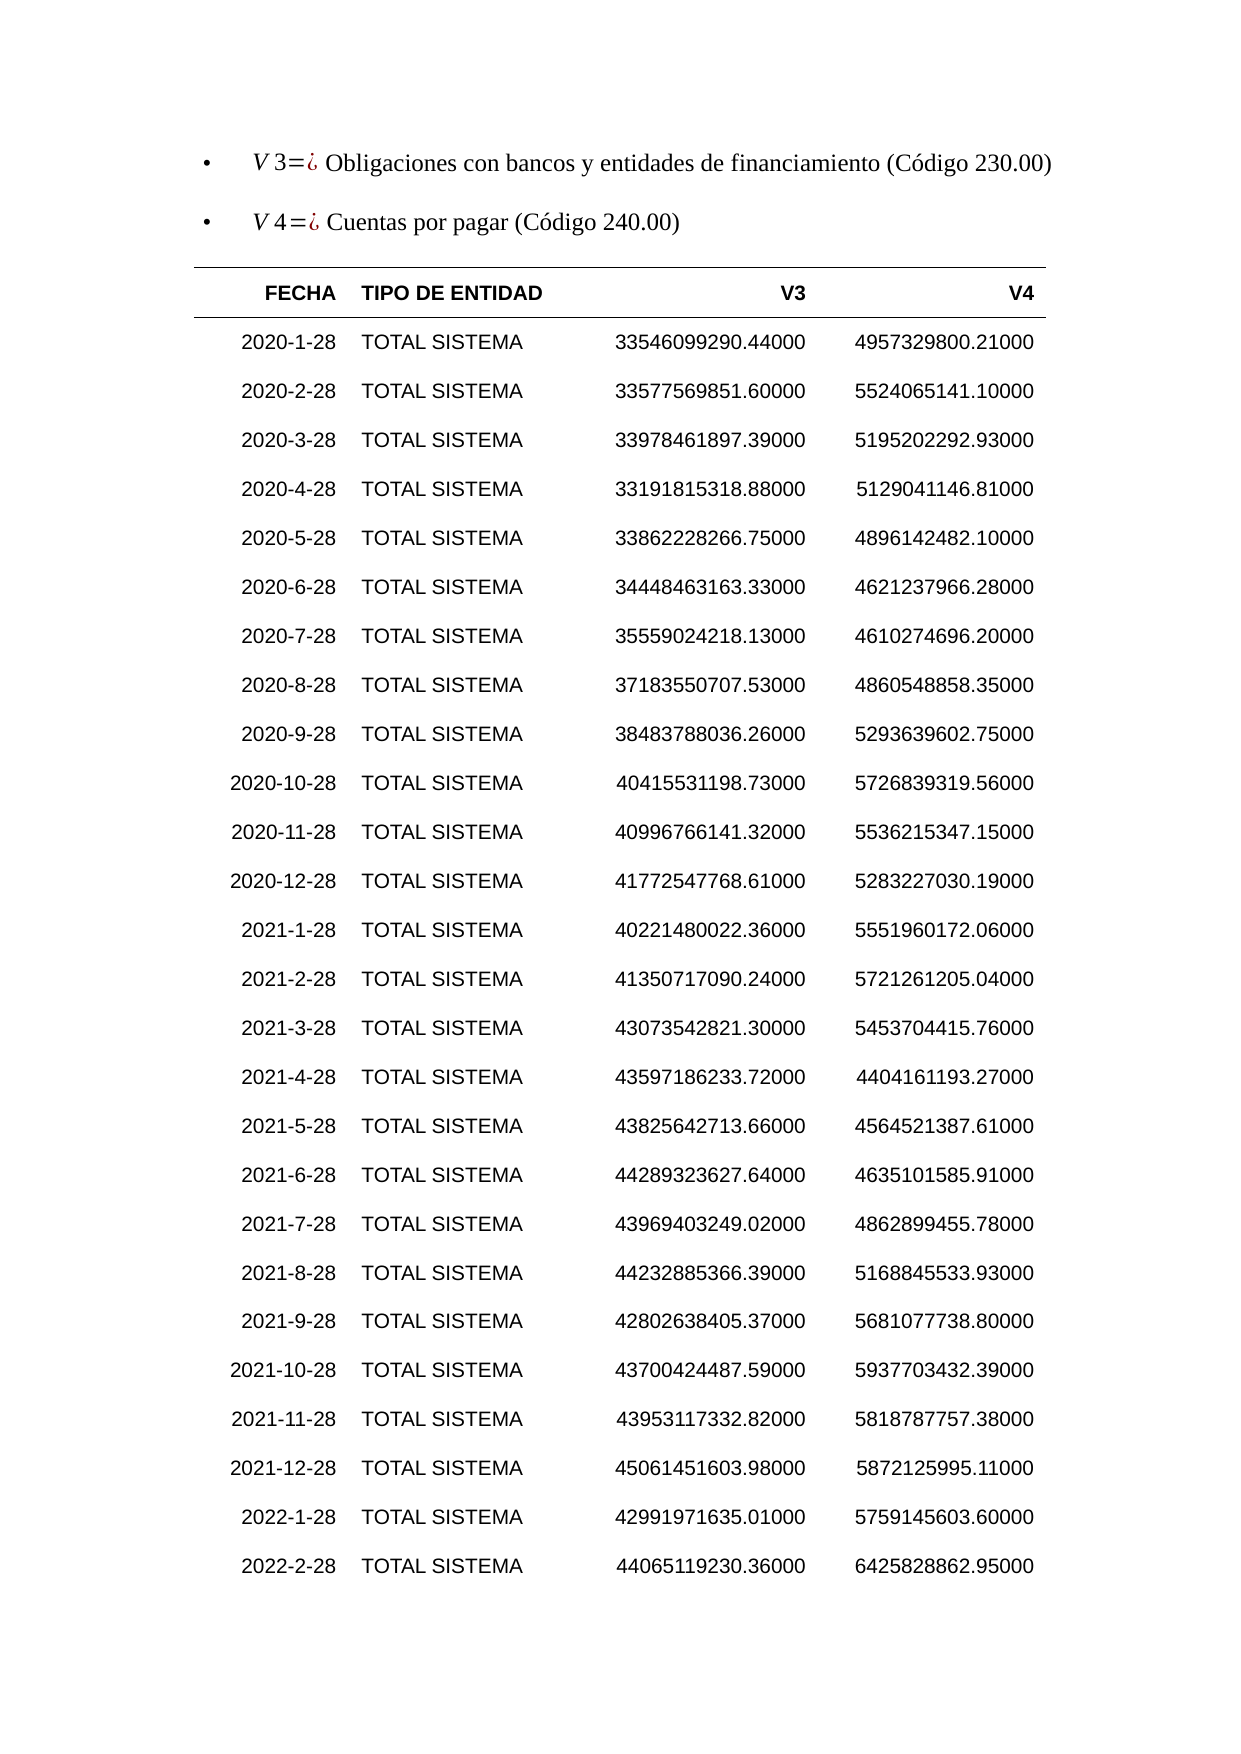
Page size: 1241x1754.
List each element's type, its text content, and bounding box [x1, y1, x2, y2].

table_cell 2022-2-28 [194, 1542, 349, 1591]
table_cell 43953117332.82000 [579, 1395, 818, 1444]
table_cell 37183550707.53000 [579, 660, 818, 709]
table_cell TOTAL SISTEMA [349, 709, 579, 758]
list Obligaciones con bancos y entidades de financiamiento (Código 230.00) [202, 148, 1063, 176]
table_header FECHA [194, 268, 349, 317]
table_cell 42802638405.37000 [579, 1297, 818, 1346]
table_cell 2021-7-28 [194, 1199, 349, 1248]
table_cell 41350717090.24000 [579, 954, 818, 1003]
table_cell 2022-1-28 [194, 1493, 349, 1542]
table_cell 2020-4-28 [194, 465, 349, 513]
table_cell 5759145603.60000 [818, 1493, 1046, 1542]
table_cell 4404161193.27000 [818, 1052, 1046, 1101]
table_cell 5129041146.81000 [818, 465, 1046, 513]
table_cell 43969403249.02000 [579, 1199, 818, 1248]
table_cell 4860548858.35000 [818, 660, 1046, 709]
table_cell 33546099290.44000 [579, 318, 818, 367]
table_cell 33191815318.88000 [579, 465, 818, 513]
table_cell 4957329800.21000 [818, 318, 1046, 367]
table_cell TOTAL SISTEMA [349, 1248, 579, 1297]
table_cell 2020-12-28 [194, 856, 349, 905]
table_cell 43073542821.30000 [579, 1003, 818, 1052]
table_cell 5681077738.80000 [818, 1297, 1046, 1346]
table_cell 5818787757.38000 [818, 1395, 1046, 1444]
table_cell 2020-2-28 [194, 367, 349, 416]
table_cell TOTAL SISTEMA [349, 1101, 579, 1150]
table_cell 43597186233.72000 [579, 1052, 818, 1101]
table_cell TOTAL SISTEMA [349, 611, 579, 660]
table_cell 43825642713.66000 [579, 1101, 818, 1150]
table_cell 33862228266.75000 [579, 514, 818, 562]
table_cell 4896142482.10000 [818, 514, 1046, 562]
table_cell 5551960172.06000 [818, 905, 1046, 954]
table_cell 44289323627.64000 [579, 1150, 818, 1199]
table_cell TOTAL SISTEMA [349, 1444, 579, 1493]
table_cell 2020-9-28 [194, 709, 349, 758]
list Cuentas por pagar (Código 240.00) [202, 207, 1063, 236]
table_cell TOTAL SISTEMA [349, 1346, 579, 1395]
table_cell 2021-6-28 [194, 1150, 349, 1199]
table_cell 2020-5-28 [194, 514, 349, 562]
table_cell TOTAL SISTEMA [349, 954, 579, 1003]
table_cell 40996766141.32000 [579, 807, 818, 856]
table_cell 2021-9-28 [194, 1297, 349, 1346]
table_cell 2021-3-28 [194, 1003, 349, 1052]
table_cell 40221480022.36000 [579, 905, 818, 954]
table_cell TOTAL SISTEMA [349, 1199, 579, 1248]
table_cell 4621237966.28000 [818, 563, 1046, 611]
table_cell 35559024218.13000 [579, 611, 818, 660]
table_cell 6425828862.95000 [818, 1542, 1046, 1591]
table_cell TOTAL SISTEMA [349, 1052, 579, 1101]
table_cell 38483788036.26000 [579, 709, 818, 758]
table_cell 2021-12-28 [194, 1444, 349, 1493]
table_cell TOTAL SISTEMA [349, 905, 579, 954]
table_cell 34448463163.33000 [579, 563, 818, 611]
table_cell TOTAL SISTEMA [349, 465, 579, 513]
table_cell TOTAL SISTEMA [349, 514, 579, 562]
table_cell 5726839319.56000 [818, 758, 1046, 807]
table_cell 2020-7-28 [194, 611, 349, 660]
table_cell TOTAL SISTEMA [349, 1493, 579, 1542]
table_cell 5195202292.93000 [818, 416, 1046, 464]
table_cell 4610274696.20000 [818, 611, 1046, 660]
table_cell 5536215347.15000 [818, 807, 1046, 856]
table_cell 5168845533.93000 [818, 1248, 1046, 1297]
table_cell 2021-10-28 [194, 1346, 349, 1395]
table_cell 5872125995.11000 [818, 1444, 1046, 1493]
table_cell 2020-3-28 [194, 416, 349, 464]
table_header TIPO DE ENTIDAD [349, 268, 579, 317]
table_cell 33577569851.60000 [579, 367, 818, 416]
table_cell TOTAL SISTEMA [349, 563, 579, 611]
table_cell 33978461897.39000 [579, 416, 818, 464]
table_cell 2021-11-28 [194, 1395, 349, 1444]
table_cell 44065119230.36000 [579, 1542, 818, 1591]
table_cell TOTAL SISTEMA [349, 1395, 579, 1444]
table_cell TOTAL SISTEMA [349, 1003, 579, 1052]
table_cell 40415531198.73000 [579, 758, 818, 807]
table_cell TOTAL SISTEMA [349, 758, 579, 807]
table_cell 5524065141.10000 [818, 367, 1046, 416]
table_cell 5283227030.19000 [818, 856, 1046, 905]
table_cell 2020-8-28 [194, 660, 349, 709]
table_cell TOTAL SISTEMA [349, 1542, 579, 1591]
table_cell 2021-2-28 [194, 954, 349, 1003]
table_cell TOTAL SISTEMA [349, 807, 579, 856]
table_cell 5293639602.75000 [818, 709, 1046, 758]
table_cell 43700424487.59000 [579, 1346, 818, 1395]
table_cell 2020-10-28 [194, 758, 349, 807]
table_cell TOTAL SISTEMA [349, 856, 579, 905]
table_cell TOTAL SISTEMA [349, 367, 579, 416]
table_cell 2021-5-28 [194, 1101, 349, 1150]
table_cell TOTAL SISTEMA [349, 1297, 579, 1346]
table_cell 5721261205.04000 [818, 954, 1046, 1003]
table_cell 2020-1-28 [194, 318, 349, 367]
table_cell TOTAL SISTEMA [349, 1150, 579, 1199]
table_cell 2020-6-28 [194, 563, 349, 611]
table_cell 2021-4-28 [194, 1052, 349, 1101]
table_cell 42991971635.01000 [579, 1493, 818, 1542]
table_cell 4635101585.91000 [818, 1150, 1046, 1199]
table_cell 2021-1-28 [194, 905, 349, 954]
table_cell 4862899455.78000 [818, 1199, 1046, 1248]
table_header V3 [579, 268, 818, 317]
table_cell 44232885366.39000 [579, 1248, 818, 1297]
table_cell 45061451603.98000 [579, 1444, 818, 1493]
table_cell 5453704415.76000 [818, 1003, 1046, 1052]
table_cell TOTAL SISTEMA [349, 318, 579, 367]
table_cell 41772547768.61000 [579, 856, 818, 905]
table_cell 2020-11-28 [194, 807, 349, 856]
table_cell TOTAL SISTEMA [349, 660, 579, 709]
table_cell 5937703432.39000 [818, 1346, 1046, 1395]
table_header V4 [818, 268, 1046, 317]
table_cell 2021-8-28 [194, 1248, 349, 1297]
table_cell TOTAL SISTEMA [349, 416, 579, 464]
table_cell 4564521387.61000 [818, 1101, 1046, 1150]
